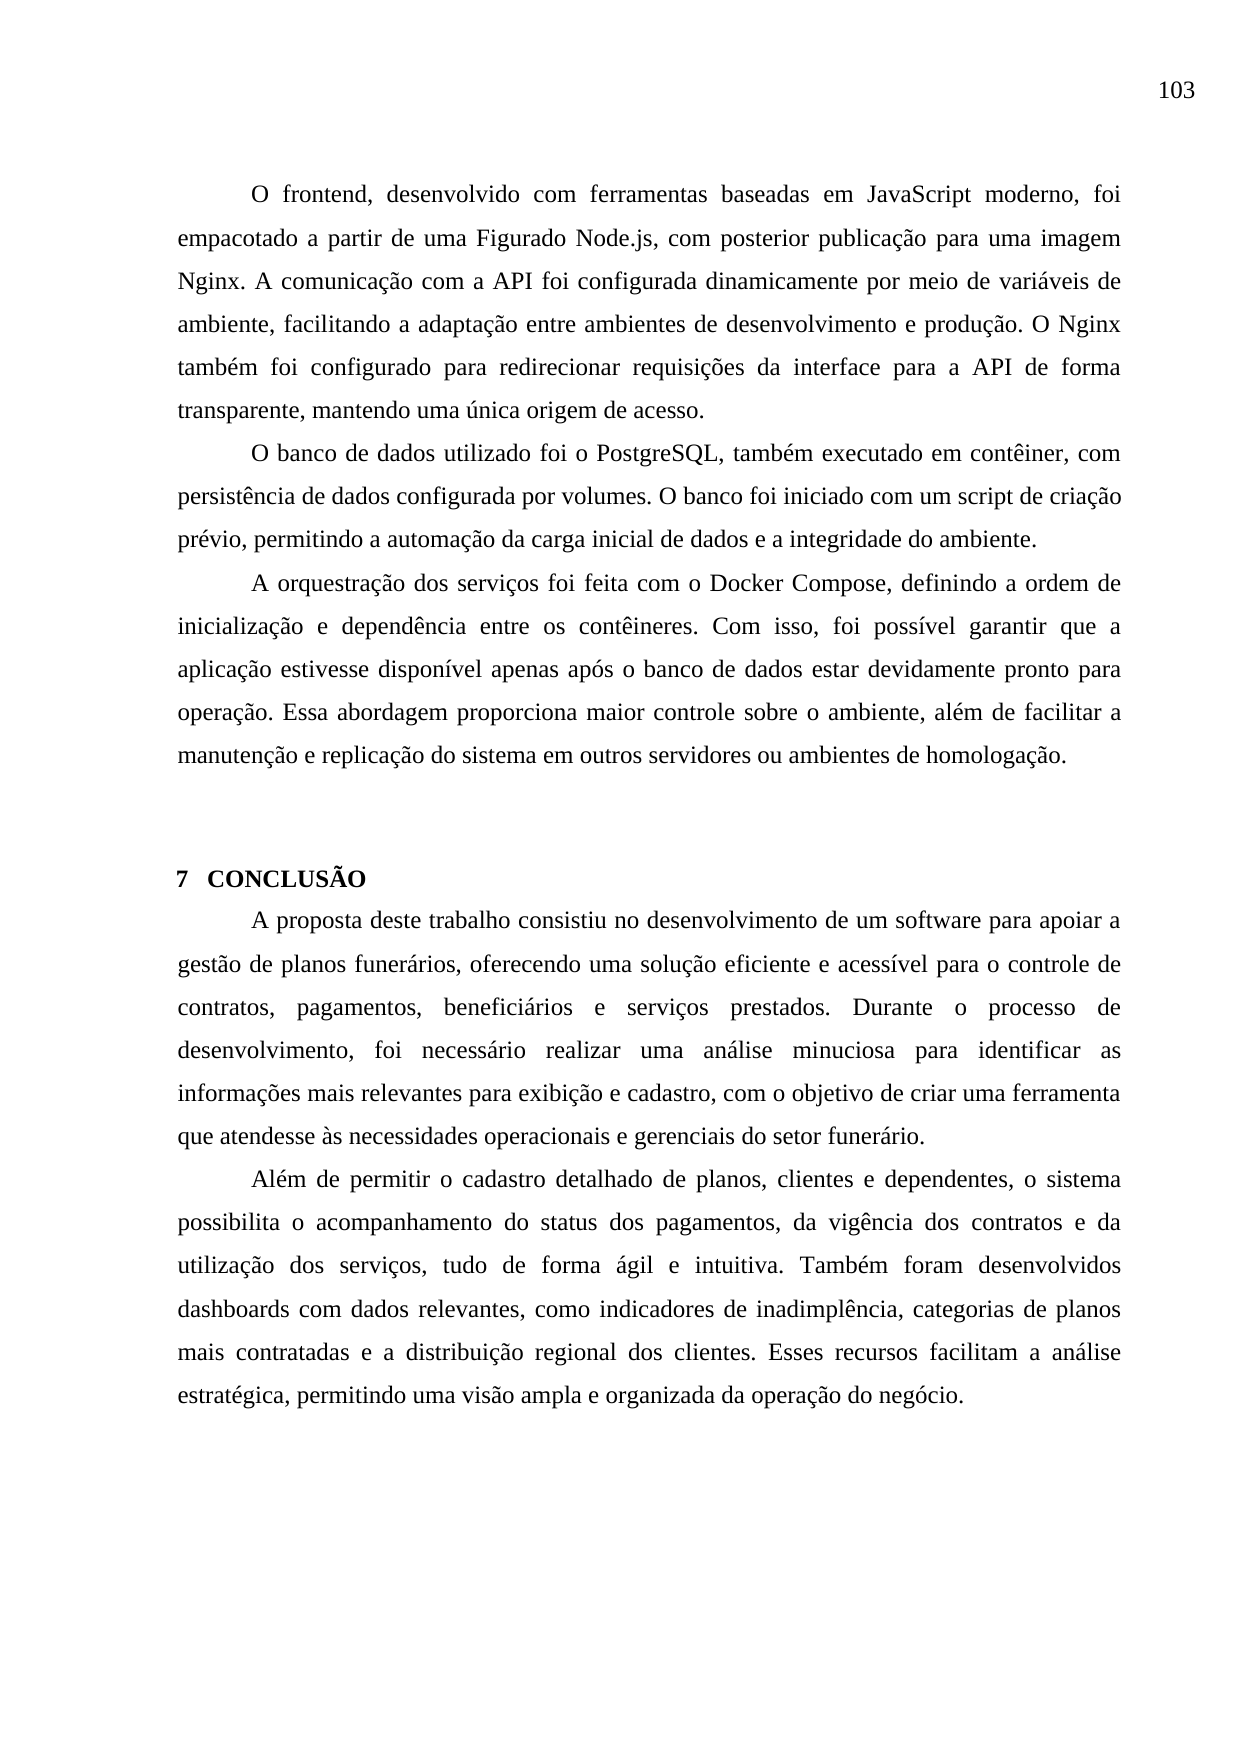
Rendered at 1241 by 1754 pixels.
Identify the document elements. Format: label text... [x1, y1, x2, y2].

subtitle 7 CONCLUSÃO [176, 864, 1117, 893]
text O frontend, desenvolvido com ferramentas baseadas em JavaScript moderno, foi empacotado a partir de uma Figurado Node.js, com posterior publicação para uma imagem Nginx. A comunicação com a API foi configurada dinamicamente por meio de variáveis de ambiente, facilitando a adaptação entre ambientes de desenvolvimento e produção. O Nginx também foi configurado para redirecionar requisições da interface para a API de forma transparente, mantendo uma única origem de acesso. [177, 179, 1122, 424]
text O banco de dados utilizado foi o PostgreSQL, também executado em contêiner, com persistência de dados configurada por volumes. O banco foi iniciado com um script de criação prévio, permitindo a automação da carga inicial de dados e a integridade do ambiente. [177, 438, 1122, 553]
text A orquestração dos serviços foi feita com o Docker Compose, definindo a ordem de inicialização e dependência entre os contêineres. Com isso, foi possível garantir que a aplicação estivesse disponível apenas após o banco de dados estar devidamente pronto para operação. Essa abordagem proporciona maior controle sobre o ambiente, além de facilitar a manutenção e replicação do sistema em outros servidores ou ambientes de homologação. [177, 568, 1122, 769]
text A proposta deste trabalho consistiu no desenvolvimento de um software para apoiar a gestão de planos funerários, oferecendo uma solução eficiente e acessível para o controle de contratos, pagamentos, beneficiários e serviços prestados. Durante o processo de desenvolvimento, foi necessário realizar uma análise minuciosa para identificar as informações mais relevantes para exibição e cadastro, com o objetivo de criar uma ferramenta que atendesse às necessidades operacionais e gerenciais do setor funerário. [177, 906, 1122, 1150]
text Além de permitir o cadastro detalhado de planos, clientes e dependentes, o sistema possibilita o acompanhamento do status dos pagamentos, da vigência dos contratos e da utilização dos serviços, tudo de forma ágil e intuitiva. Também foram desenvolvidos dashboards com dados relevantes, como indicadores de inadimplência, categorias de planos mais contratadas e a distribuição regional dos clientes. Esses recursos facilitam a análise estratégica, permitindo uma visão ampla e organizada da operação do negócio. [177, 1164, 1122, 1409]
